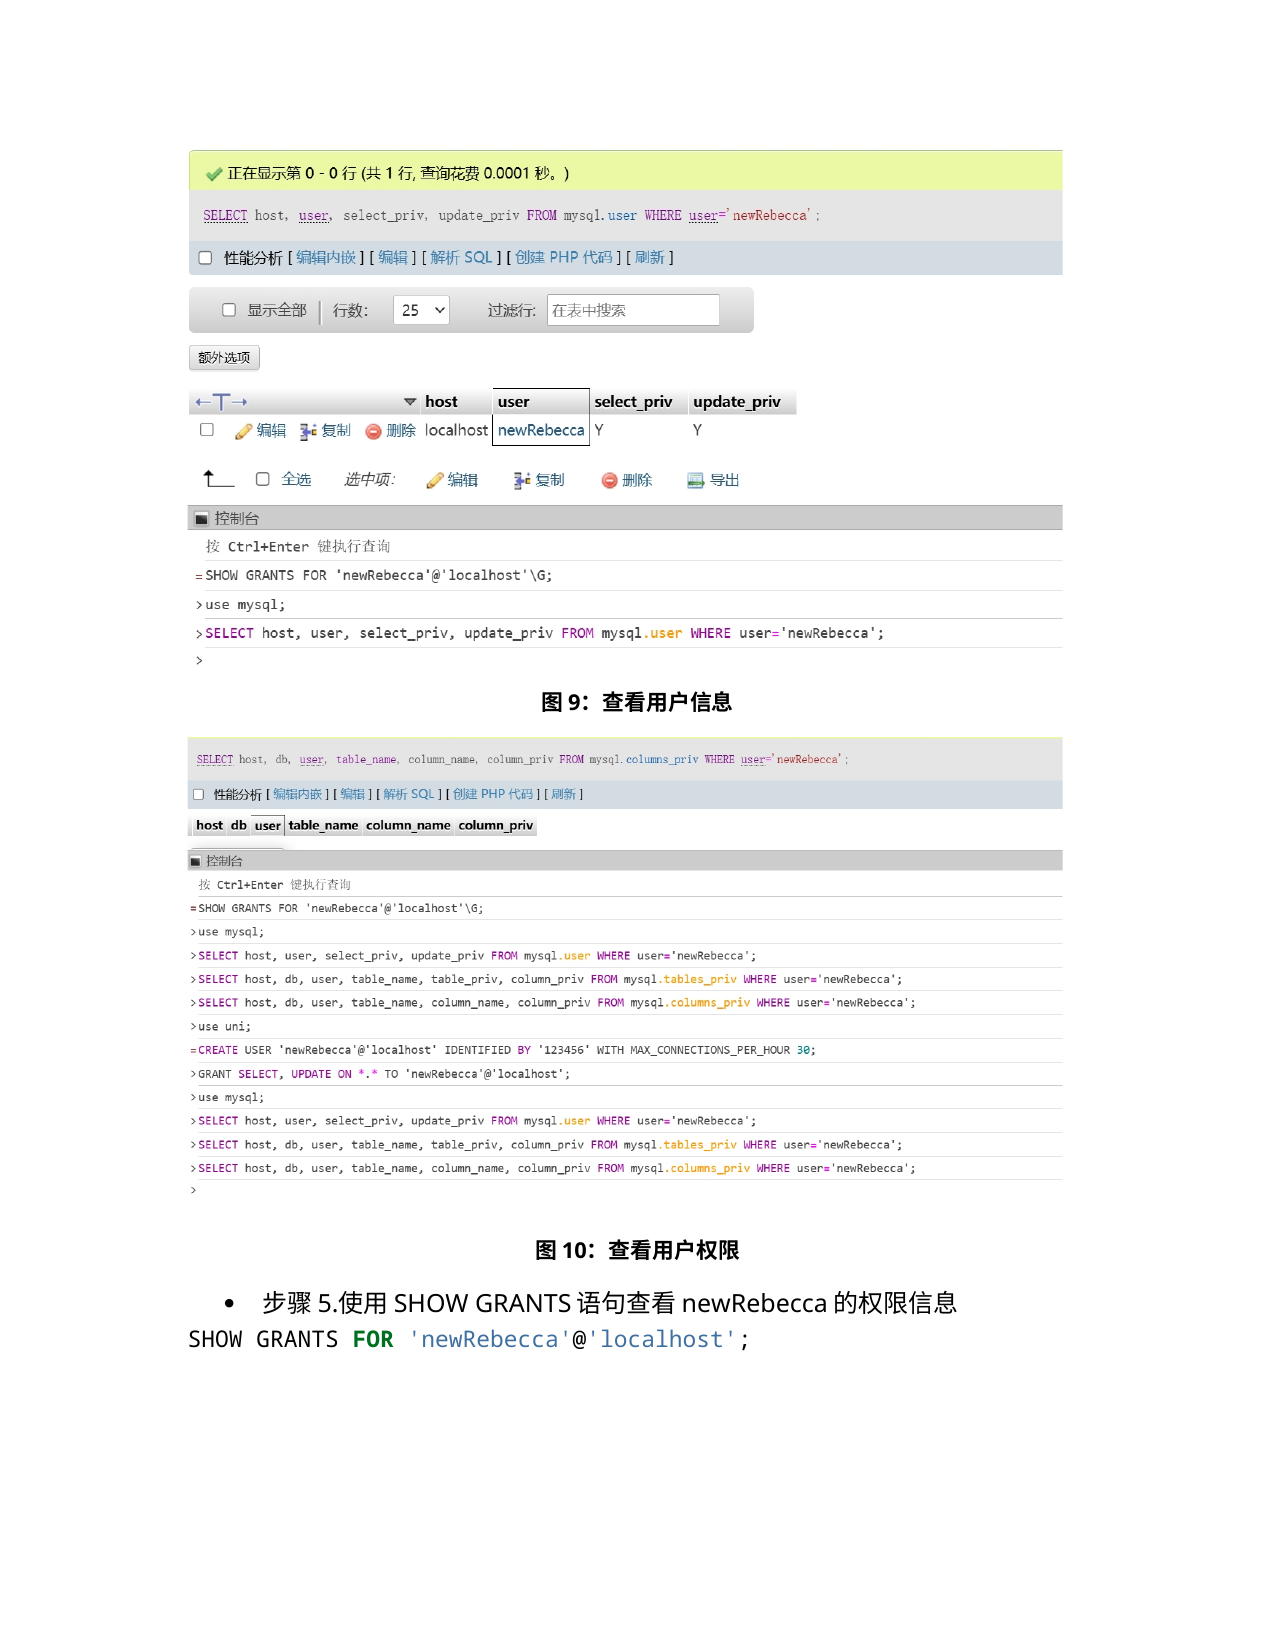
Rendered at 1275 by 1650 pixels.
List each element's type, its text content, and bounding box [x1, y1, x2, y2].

picture [187, 150, 1063, 665]
text 图9：查看用户信息 [187, 685, 1087, 717]
text SHOW GRANTS FOR 'newRebecca'@'localhost'; [187, 1323, 1087, 1355]
text 图10：查看用户权限 [187, 1233, 1087, 1265]
list 步骤5.使用SHOW GRANTS语句查看newRebecca的权限信息 [225, 1286, 1087, 1320]
picture [187, 737, 1063, 1213]
